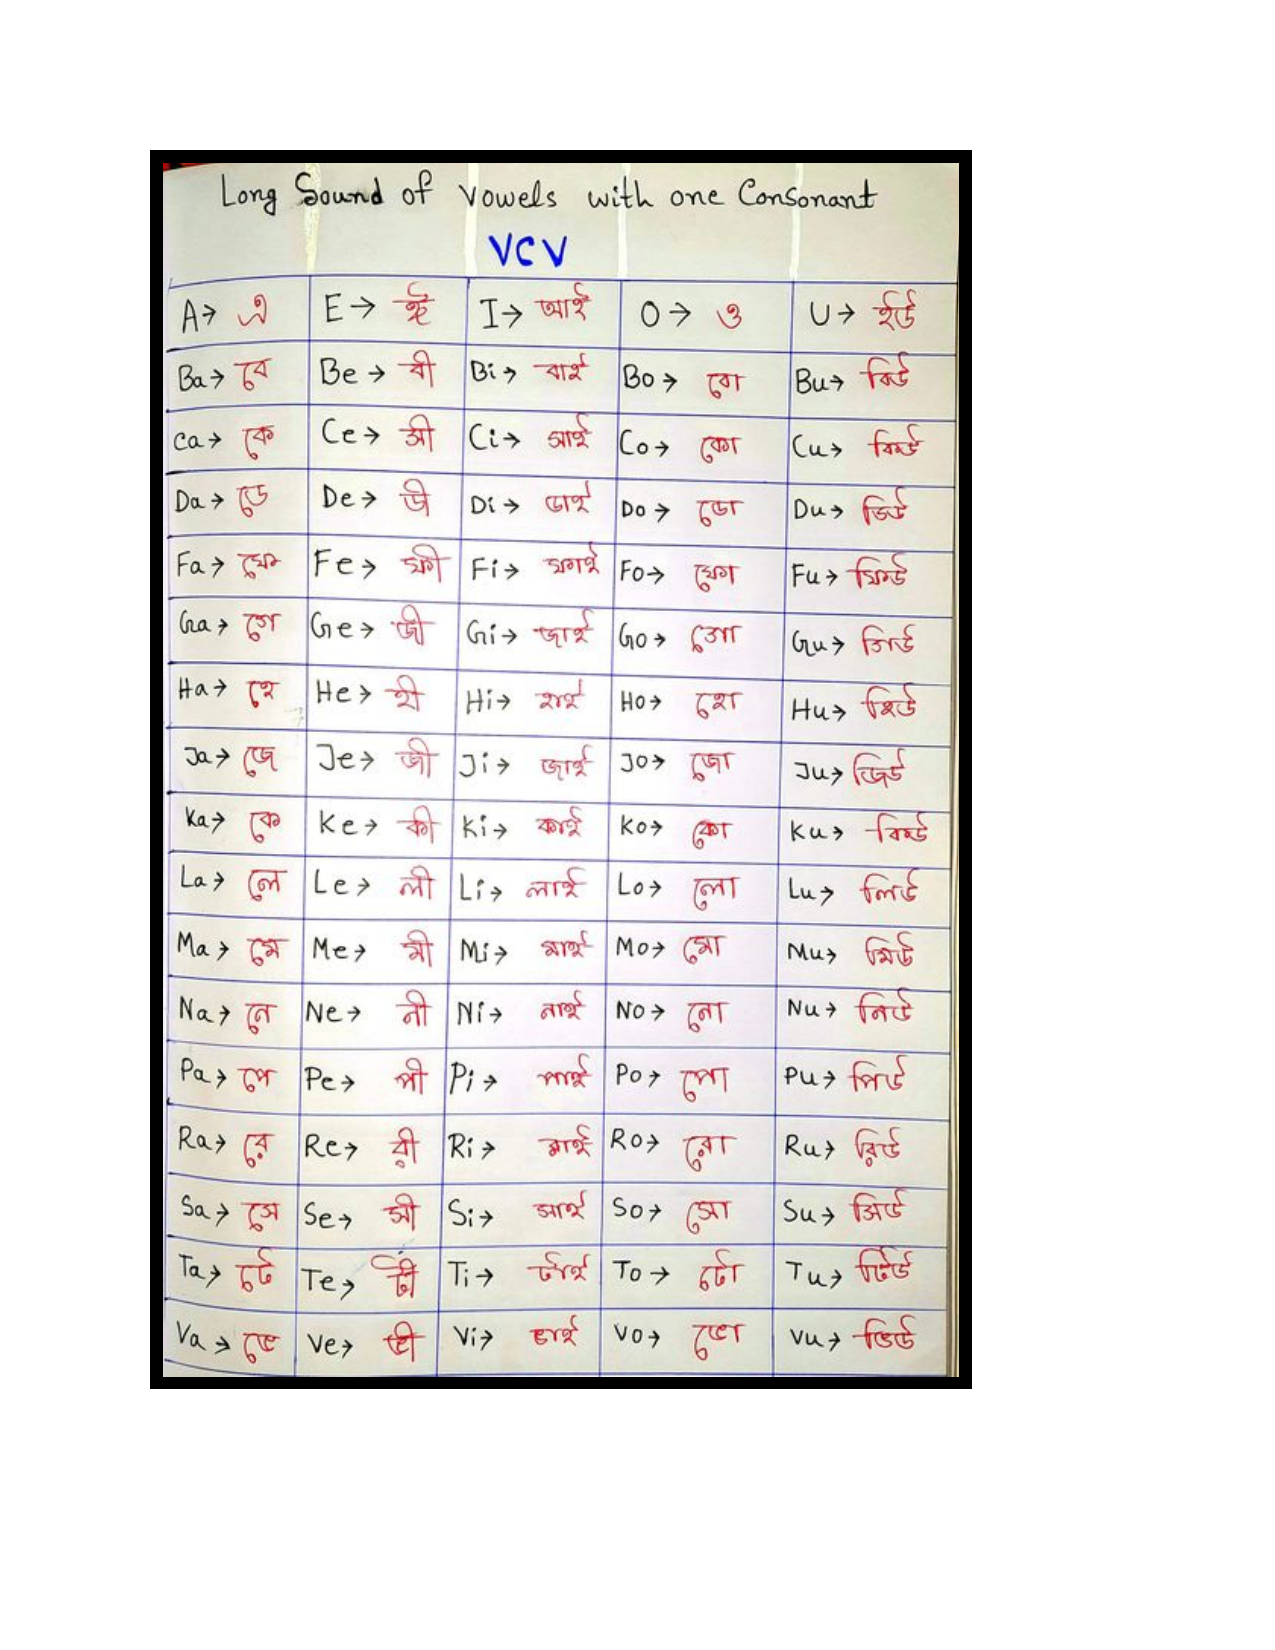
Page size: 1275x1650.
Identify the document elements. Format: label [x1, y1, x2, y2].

picture [163, 163, 959, 1377]
